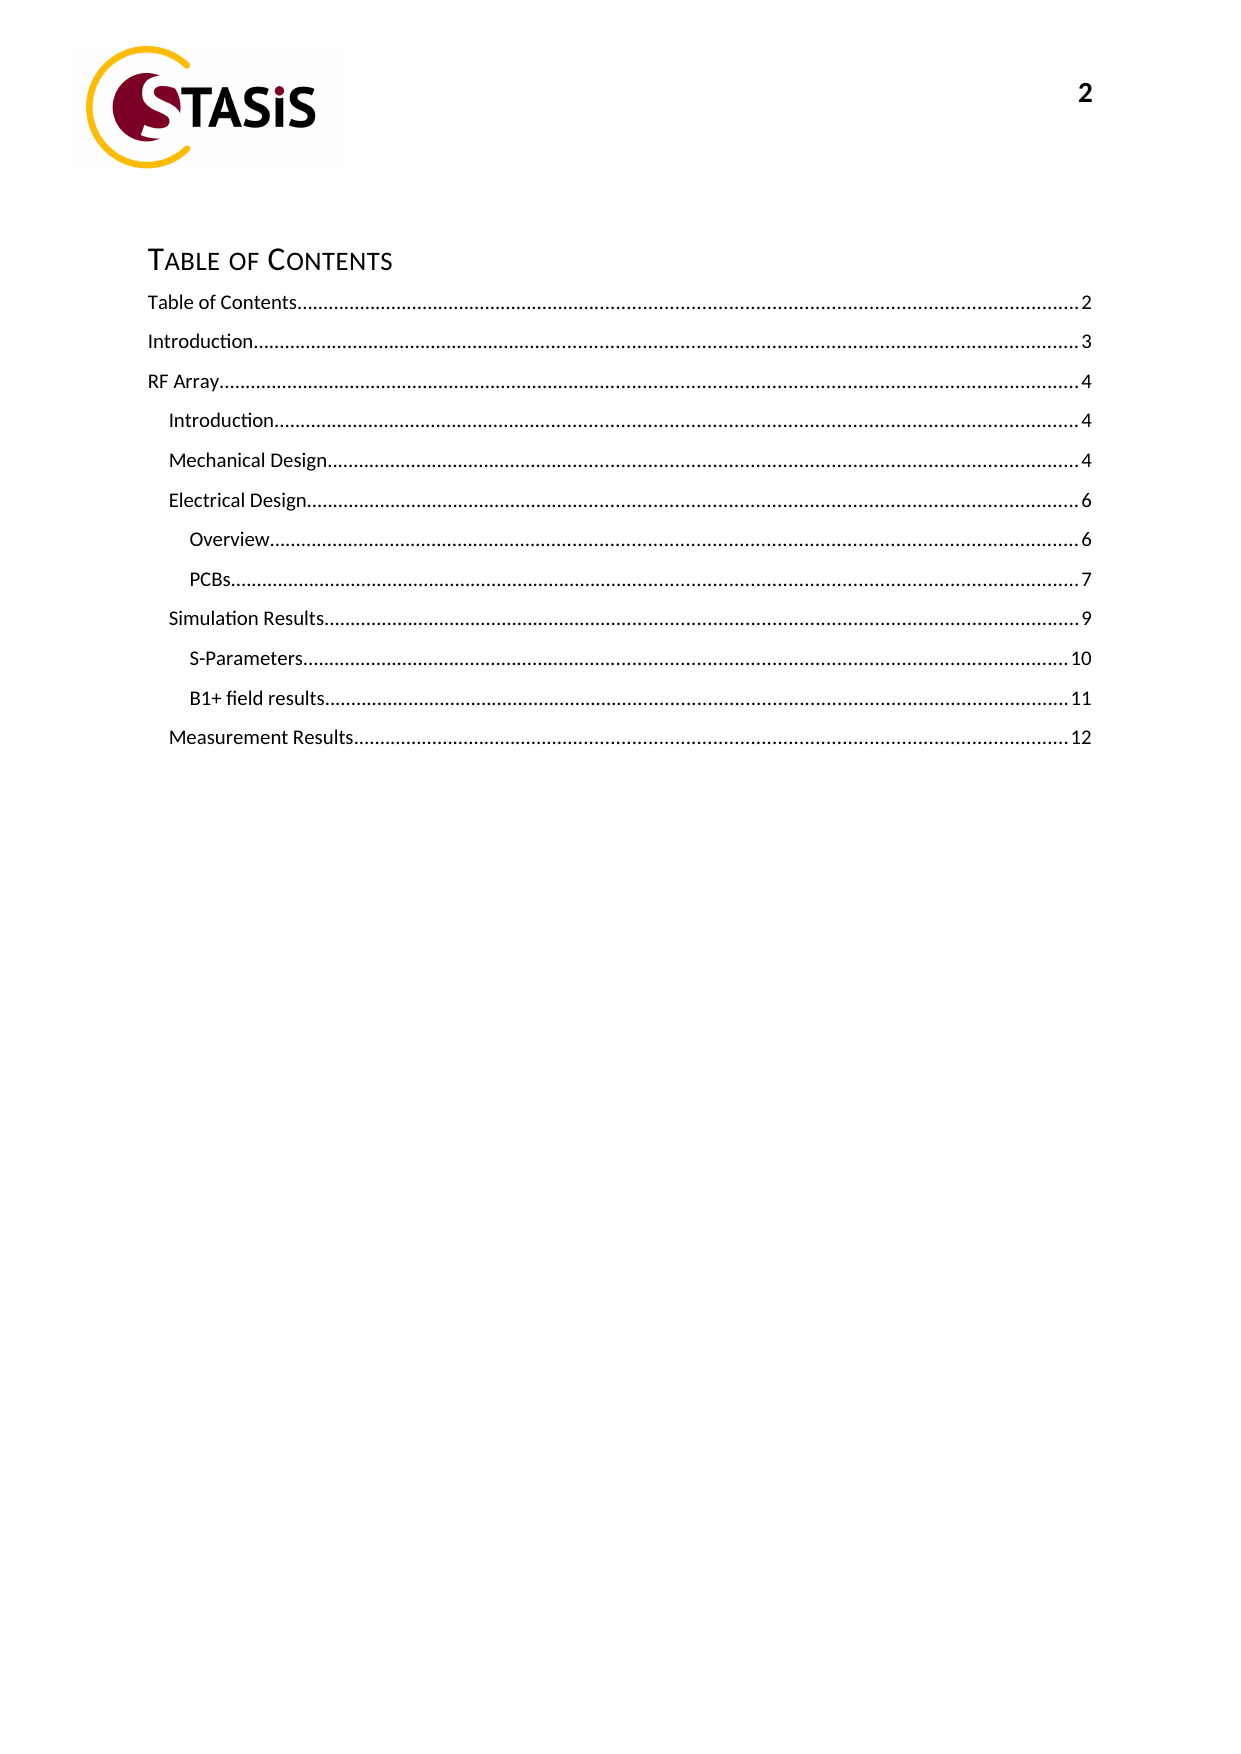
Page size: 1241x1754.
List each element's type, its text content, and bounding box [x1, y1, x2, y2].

text Electrical Design 6 [168, 487, 1093, 512]
text Overview 6 [189, 526, 1093, 552]
text RF Array 4 [148, 368, 1093, 393]
picture [67, 45, 343, 169]
text PCBs 7 [189, 566, 1093, 591]
text Mechanical Design 4 [168, 447, 1093, 473]
text B1+ field results 11 [189, 685, 1093, 710]
text Measurement Results 12 [168, 724, 1093, 750]
text Table of Contents 2 [148, 289, 1093, 314]
text S-Parameters 10 [189, 645, 1093, 671]
subtitle Table of Contents [148, 238, 1093, 279]
text Simulation Results 9 [168, 606, 1093, 631]
text Introduction 3 [148, 328, 1093, 354]
text Introduction 4 [168, 408, 1093, 433]
